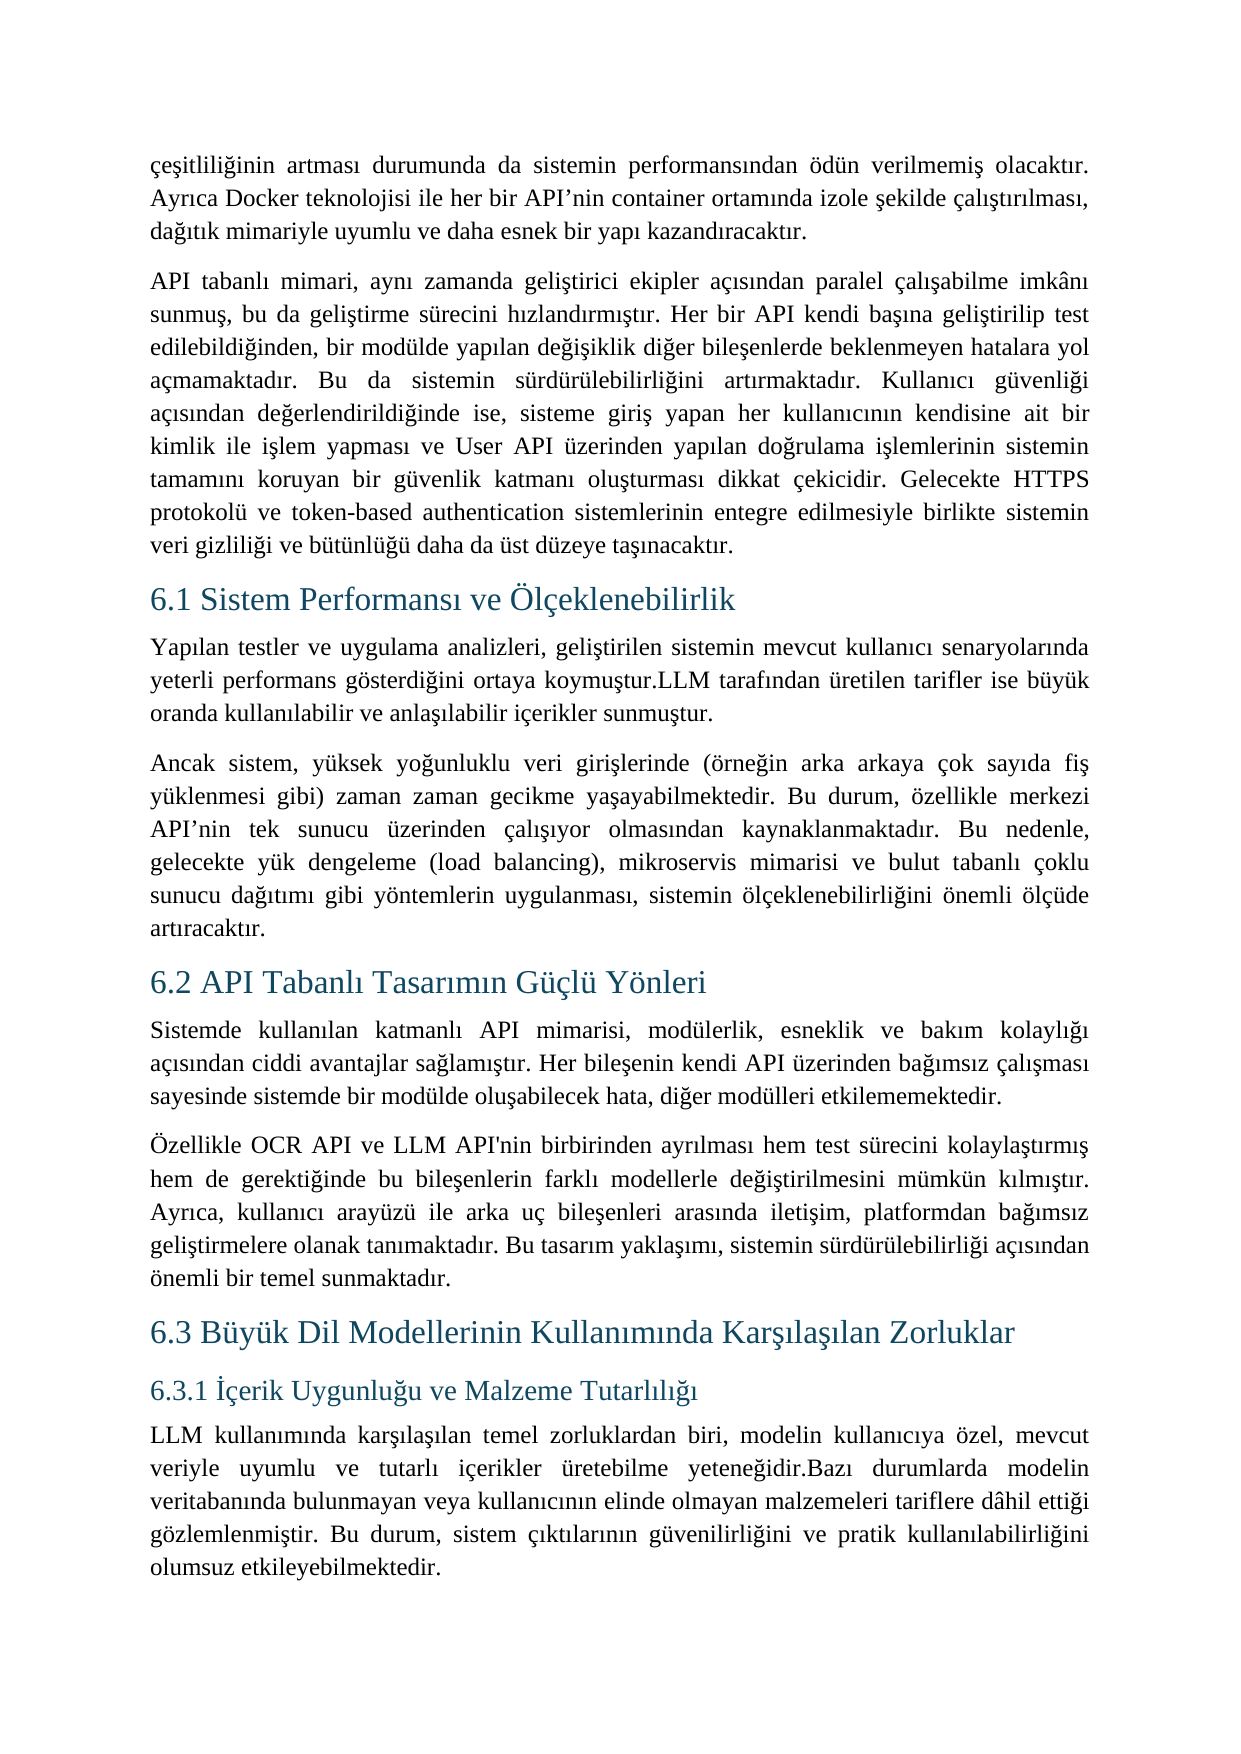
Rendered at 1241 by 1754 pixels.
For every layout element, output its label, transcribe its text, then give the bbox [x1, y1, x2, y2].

text LLM kullanımında karşılaşılan temel zorluklardan biri, modelin kullanıcıya özel, mevcut veriyle uyumlu ve tutarlı içerikler üretebilme yeteneğidir.Bazı durumlarda modelin veritabanında bulunmayan veya kullanıcının elinde olmayan malzemeleri tariflere dâhil ettiği gözlemlenmiştir. Bu durum, sistem çıktılarının güvenilirliğini ve pratik kullanılabilirliğini olumsuz etkileyebilmektedir. [150, 1420, 1090, 1581]
text Ancak sistem, yüksek yoğunluklu veri girişlerinde (örneğin arka arkaya çok sayıda fiş yüklenmesi gibi) zaman zaman gecikme yaşayabilmektedir. Bu durum, özellikle merkezi API’nin tek sunucu üzerinden çalışıyor olmasından kaynaklanmaktadır. Bu nedenle, gelecekte yük dengeleme (load balancing), mikroservis mimarisi ve bulut tabanlı çoklu sunucu dağıtımı gibi yöntemlerin uygulanması, sistemin ölçeklenebilirliğini önemli ölçüde artıracaktır. [150, 748, 1090, 942]
text Özellikle OCR API ve LLM API'nin birbirinden ayrılması hem test sürecini kolaylaştırmış hem de gerektiğinde bu bileşenlerin farklı modellerle değiştirilmesini mümkün kılmıştır. Ayrıca, kullanıcı arayüzü ile arka uç bileşenleri arasında iletişim, platformdan bağımsız geliştirmelere olanak tanımaktadır. Bu tasarım yaklaşımı, sistemin sürdürülebilirliği açısından önemli bir temel sunmaktadır. [150, 1131, 1090, 1291]
text Sistemde kullanılan katmanlı API mimarisi, modülerlik, esneklik ve bakım kolaylığı açısından ciddi avantajlar sağlamıştır. Her bileşenin kendi API üzerinden bağımsız çalışması sayesinde sistemde bir modülde oluşabilecek hata, diğer modülleri etkilememektedir. [150, 1015, 1090, 1110]
subtitle 6.2 API Tabanlı Tasarımın Güçlü Yönleri [150, 962, 1090, 1001]
subtitle 6.1 Sistem Performansı ve Ölçeklenebilirlik [150, 579, 1090, 618]
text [150, 150, 1090, 245]
subtitle 6.3.1 İçerik Uygunluğu ve Malzeme Tutarlılığı [150, 1373, 1090, 1407]
text Yapılan testler ve uygulama analizleri, geliştirilen sistemin mevcut kullanıcı senaryolarında yeterli performans gösterdiğini ortaya koymuştur.LLM tarafından üretilen tarifler ise büyük oranda kullanılabilir ve anlaşılabilir içerikler sunmuştur. [150, 632, 1090, 727]
subtitle 6.3 Büyük Dil Modellerinin Kullanımında Karşılaşılan Zorluklar [150, 1312, 1090, 1351]
text API tabanlı mimari, aynı zamanda geliştirici ekipler açısından paralel çalışabilme imkânı sunmuş, bu da geliştirme sürecini hızlandırmıştır. Her bir API kendi başına geliştirilip test edilebildiğinden, bir modülde yapılan değişiklik diğer bileşenlerde beklenmeyen hatalara yol açmamaktadır. Bu da sistemin sürdürülebilirliğini artırmaktadır. Kullanıcı güvenliği açısından değerlendirildiğinde ise, sisteme giriş yapan her kullanıcının kendisine ait bir kimlik ile işlem yapması ve User API üzerinden yapılan doğrulama işlemlerinin sistemin tamamını koruyan bir güvenlik katmanı oluşturması dikkat çekicidir. Gelecekte HTTPS protokolü ve token-based authentication sistemlerinin entegre edilmesiyle birlikte sistemin veri gizliliği ve bütünlüğü daha da üst düzeye taşınacaktır. [150, 266, 1090, 559]
